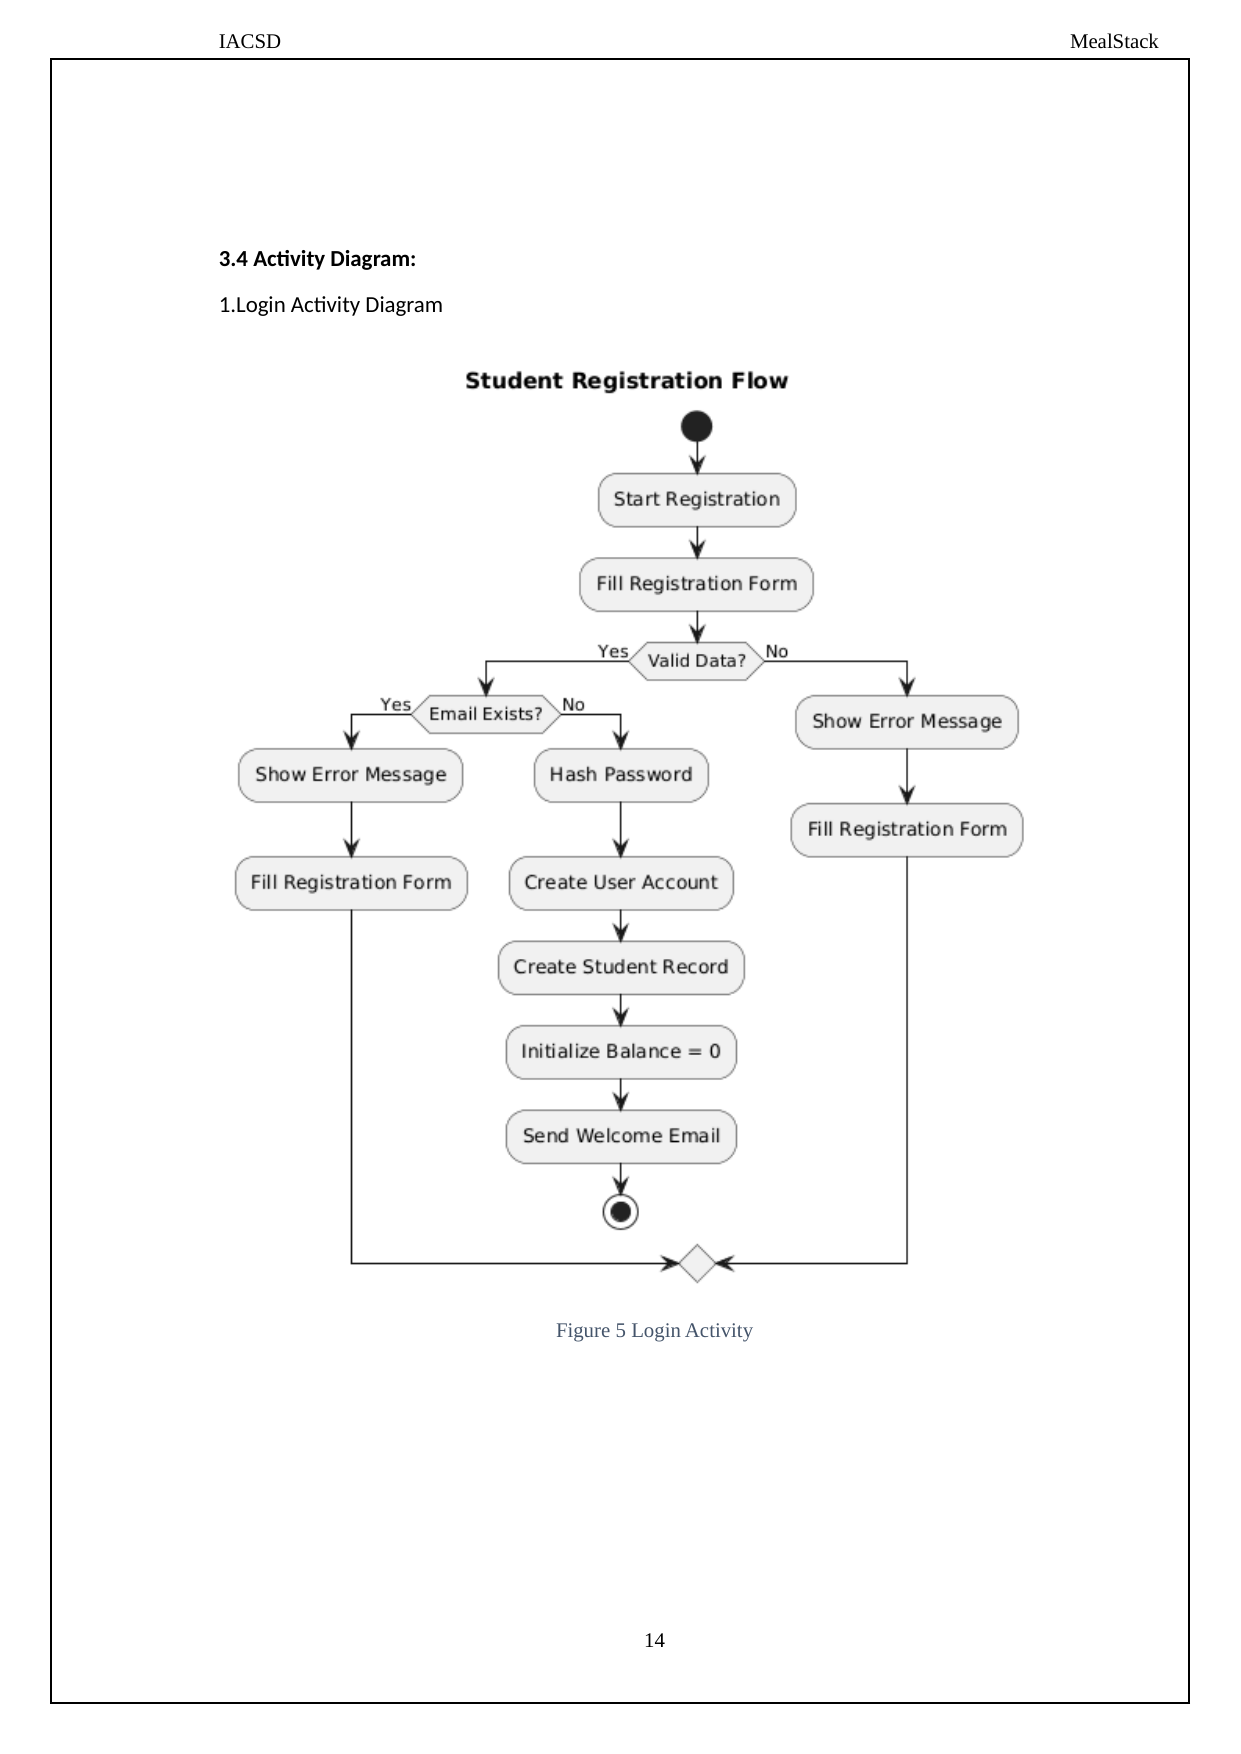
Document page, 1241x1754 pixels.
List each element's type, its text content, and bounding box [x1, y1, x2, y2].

text 3.4 Activity Diagram: [218, 244, 1090, 272]
text Figure 5 Login Activity [218, 1318, 1090, 1342]
picture [218, 337, 1038, 1299]
text 1.Login Activity Diagram [218, 291, 1090, 319]
